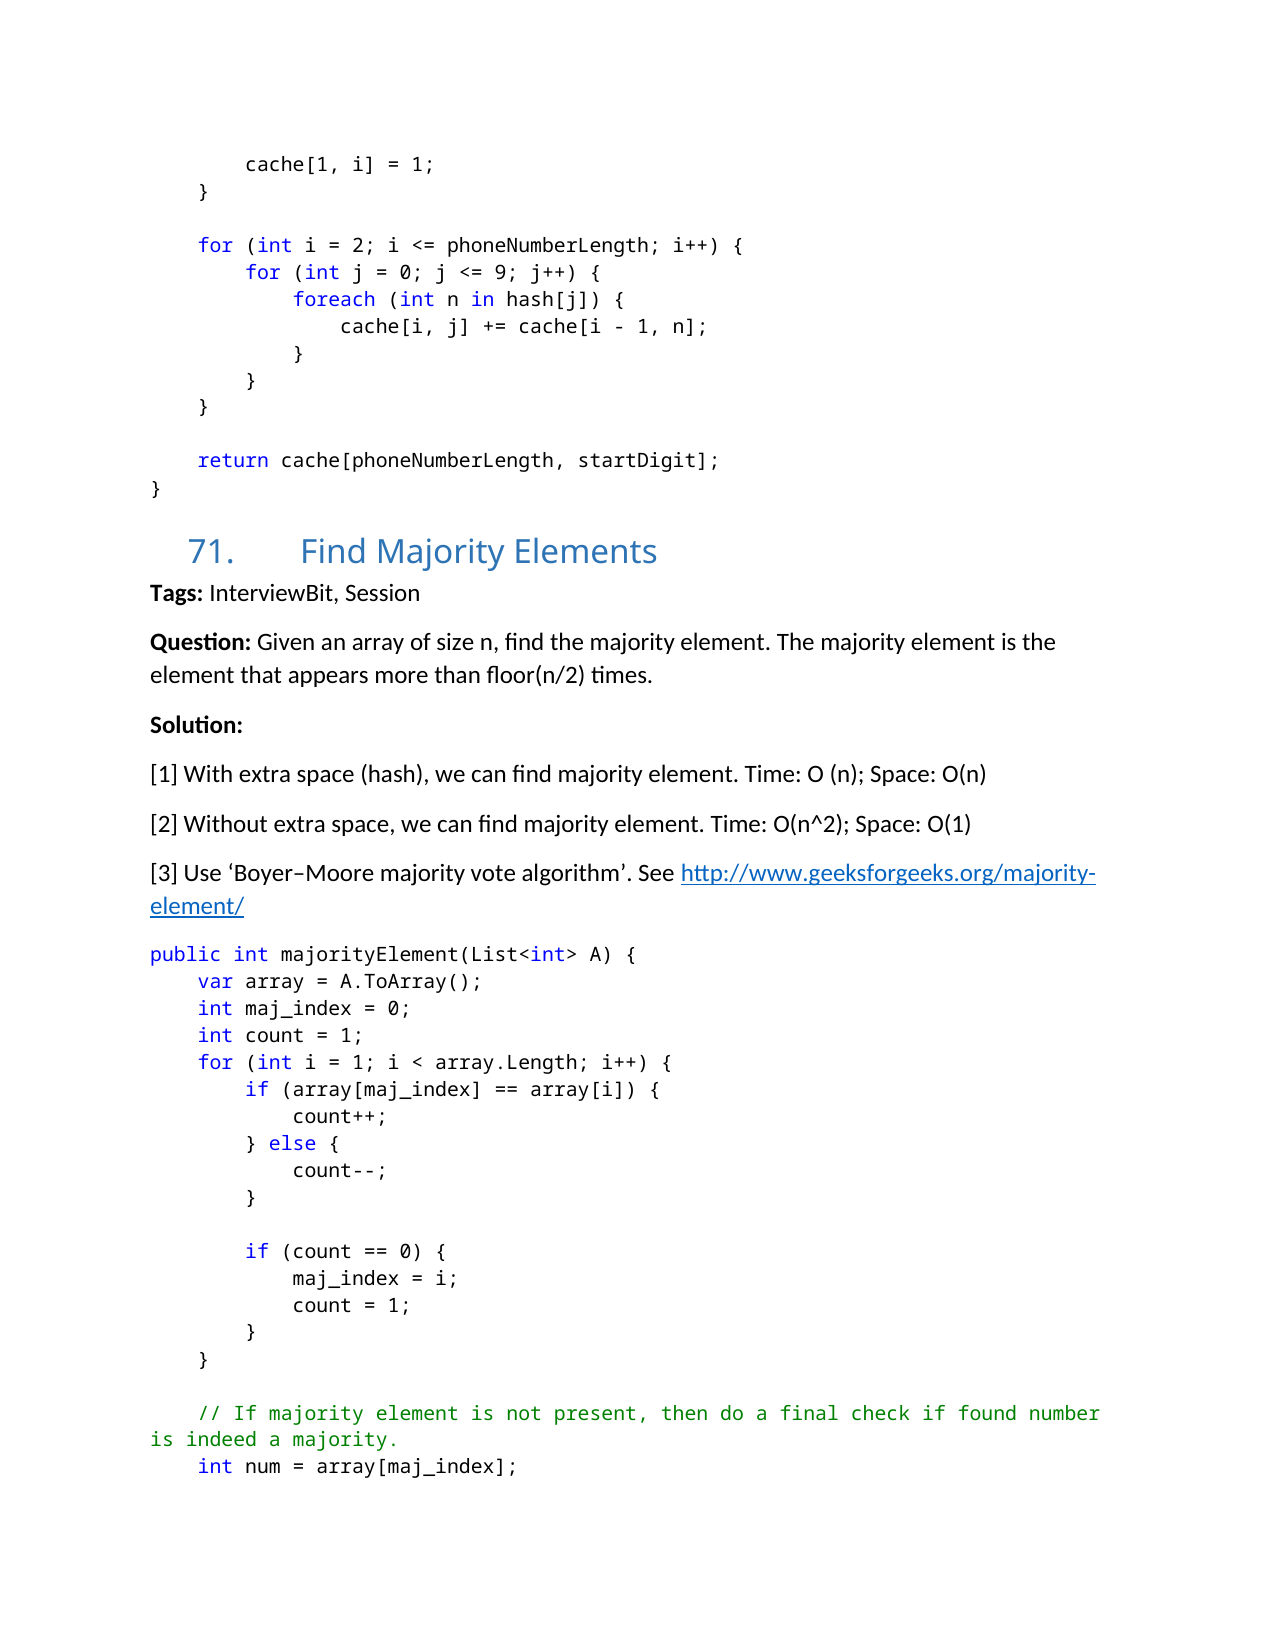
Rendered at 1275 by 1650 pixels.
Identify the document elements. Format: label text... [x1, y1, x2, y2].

text maj_index = i; [150, 1264, 1125, 1291]
text } [150, 1345, 1125, 1372]
text } [150, 1183, 1125, 1210]
text int count = 1; [150, 1021, 1125, 1048]
text cache[1, i] = 1; [150, 150, 1125, 177]
text if (count == 0) { [150, 1237, 1125, 1264]
text return cache[phoneNumberLength, startDigit]; [150, 447, 1125, 474]
text for (int i = 1; i < array.Length; i++) { [150, 1048, 1125, 1075]
text int maj_index = 0; [150, 994, 1125, 1021]
text int num = array[maj_index]; [150, 1453, 1125, 1480]
text cache[i, j] += cache[i - 1, n]; [150, 312, 1125, 339]
text } [150, 339, 1125, 366]
text var array = A.ToArray(); [150, 967, 1125, 994]
text count++; [150, 1102, 1125, 1129]
text [2] Without extra space, we can find majority element. Time: O(n^2); Space: O(1) [150, 808, 1125, 838]
subtitle Find Majority Elements [187, 528, 1125, 573]
text if (array[maj_index] == array[i]) { [150, 1075, 1125, 1102]
text foreach (int n in hash[j]) { [150, 285, 1125, 312]
text Tags: InterviewBit, Session [150, 577, 1125, 607]
text } [150, 474, 1125, 501]
text [3] Use ‘Boyer–Moore majority vote algorithm’. See http://www.geeksforgeeks.org/majority-element/ [150, 858, 1125, 921]
text count = 1; [150, 1291, 1125, 1318]
text } [150, 1318, 1125, 1345]
text } else { [150, 1129, 1125, 1156]
text for (int j = 0; j <= 9; j++) { [150, 258, 1125, 285]
text } [150, 366, 1125, 393]
text count--; [150, 1156, 1125, 1183]
text public int majorityElement(List<int> A) { [150, 940, 1125, 967]
text // If majority element is not present, then do a final check if found number is indeed a majority. [150, 1399, 1125, 1453]
text } [150, 393, 1125, 420]
text Question: Given an array of size n, find the majority element. The majority element is the element that appears more than floor(n/2) times. [150, 626, 1125, 690]
text } [150, 177, 1125, 204]
text for (int i = 2; i <= phoneNumberLength; i++) { [150, 231, 1125, 258]
text [1] With extra space (hash), we can find majority element. Time: O (n); Space: O(n) [150, 758, 1125, 789]
text Solution: [150, 709, 1125, 739]
